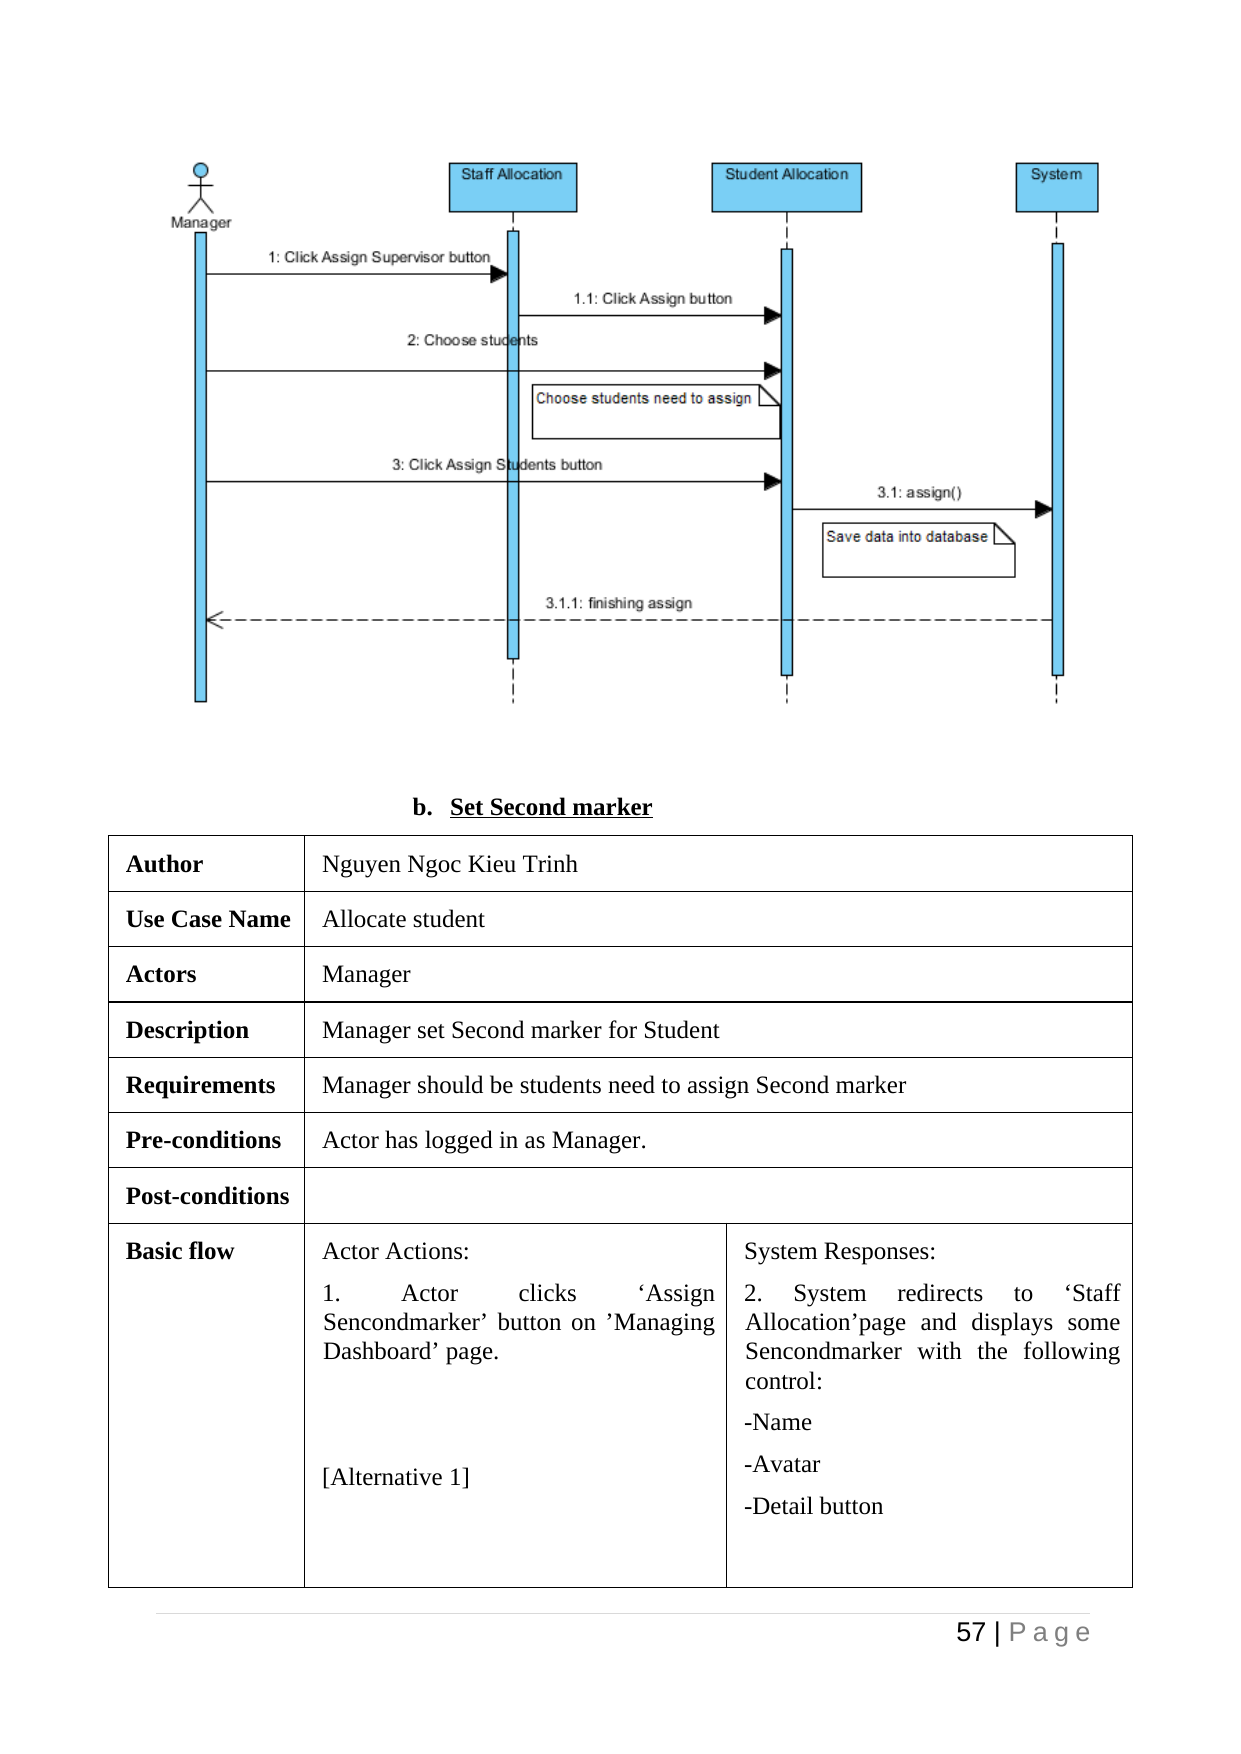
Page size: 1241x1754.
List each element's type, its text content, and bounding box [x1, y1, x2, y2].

table_header Author [109, 836, 304, 891]
table_cell Requirements [109, 1058, 304, 1112]
table_cell Manager [305, 947, 1132, 1001]
table_cell Description [109, 1003, 304, 1057]
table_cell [305, 1224, 726, 1587]
table_cell Actors [109, 947, 304, 1001]
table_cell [727, 1224, 1132, 1587]
picture [156, 150, 1132, 715]
table_cell Manager should be students need to assign Second marker [305, 1058, 1132, 1112]
table_cell Pre-conditions [109, 1113, 304, 1167]
table_cell Manager set Second marker for Student [305, 1003, 1132, 1057]
table_cell [305, 1168, 1132, 1223]
table_cell Post-conditions [109, 1168, 304, 1223]
list Set Second marker [412, 792, 1090, 821]
table_cell Actor has logged in as Manager. [305, 1113, 1132, 1167]
table_cell Allocate student [305, 892, 1132, 946]
table_cell Basic flow [109, 1224, 304, 1587]
table_cell Use Case Name [109, 892, 304, 946]
table_header Nguyen Ngoc Kieu Trinh [305, 836, 1132, 891]
